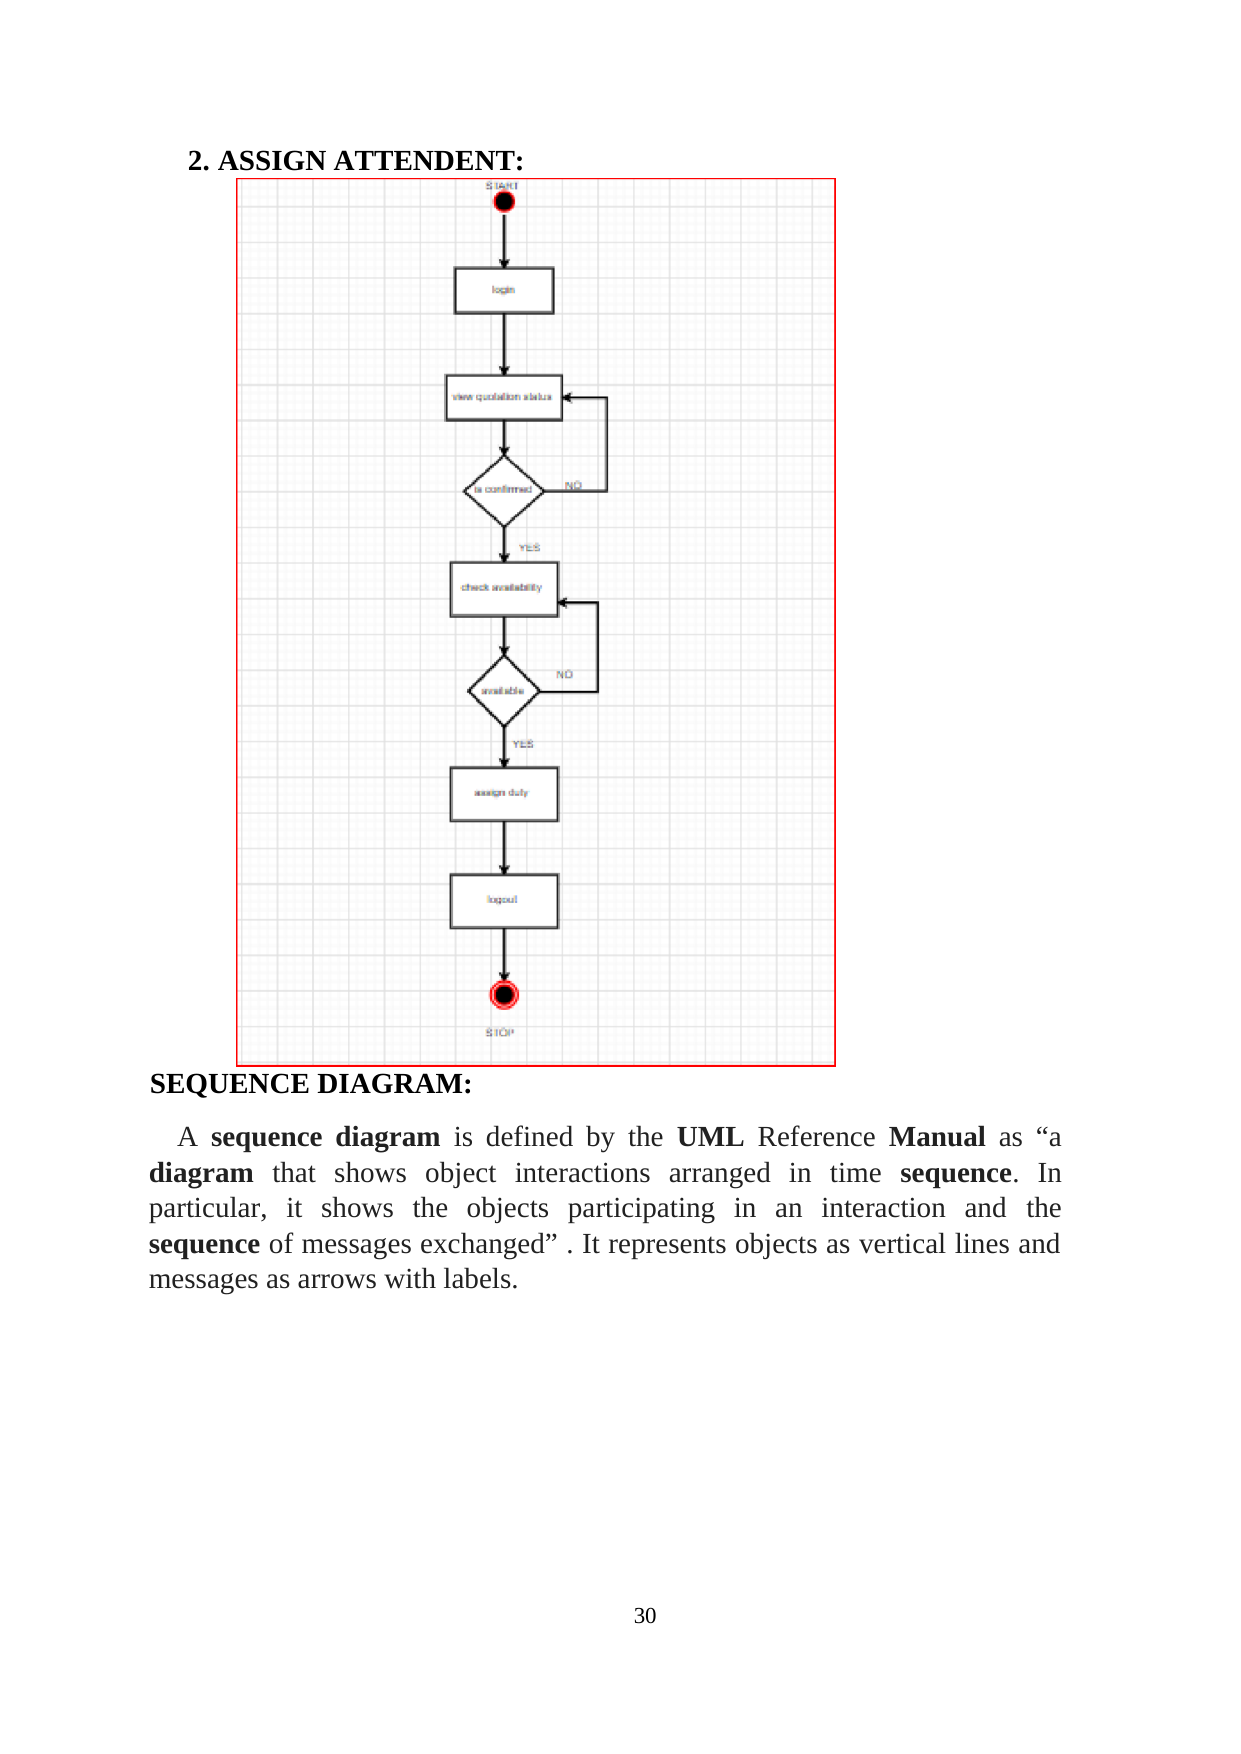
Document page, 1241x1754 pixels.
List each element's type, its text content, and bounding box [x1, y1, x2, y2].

picture [235, 177, 836, 1067]
text A sequence diagram is defined by the UML Reference Manual as “a diagram that shows object interactions arranged in time sequence. In particular, it shows the objects participating in an interaction and the sequence of messages exchanged” . It represents objects as vertical lines and messages as arrows with labels. [148, 1119, 1062, 1295]
subtitle 2. ASSIGN ATTENDENT: [188, 143, 1178, 177]
subtitle SEQUENCE DIAGRAM: [149, 1066, 1178, 1100]
